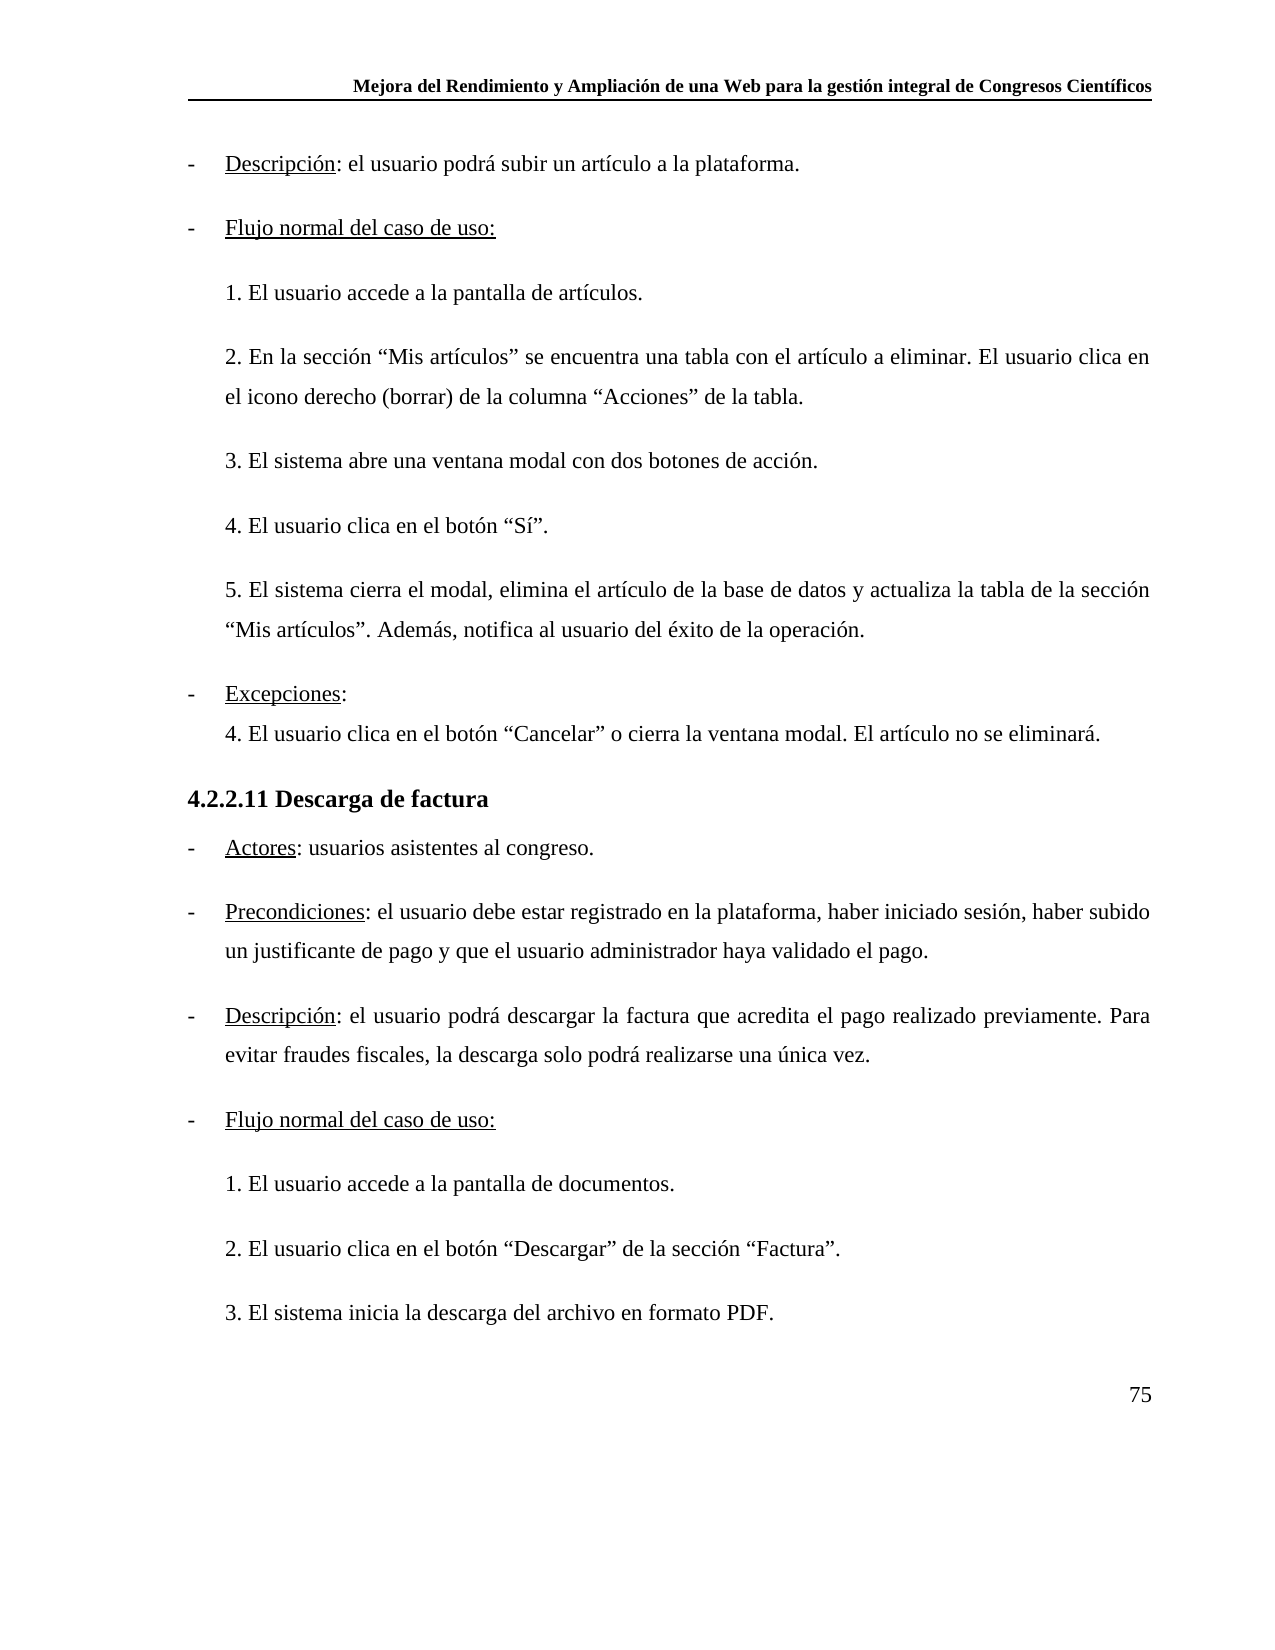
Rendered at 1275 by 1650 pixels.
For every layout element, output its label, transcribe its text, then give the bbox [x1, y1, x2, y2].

text 3. El sistema abre una ventana modal con dos botones de acción. [225, 447, 1152, 474]
list Flujo normal del caso de uso: [187, 1106, 1152, 1132]
text 1. El usuario accede a la pantalla de documentos. [225, 1171, 1152, 1197]
list Descripción: el usuario podrá descargar la factura que acredita el pago realizado previamente. Para evitar fraudes fiscales, la descarga solo podrá realizarse una única vez. [187, 1002, 1152, 1068]
text 5. El sistema cierra el modal, elimina el artículo de la base de datos y actualiza la tabla de la sección “Mis artículos”. Además, notifica al usuario del éxito de la operación. [225, 576, 1152, 642]
text 3. El sistema inicia la descarga del archivo en formato PDF. [225, 1299, 1152, 1326]
subtitle 4.2.2.11 Descarga de factura [187, 784, 1152, 813]
text 1. El usuario accede a la pantalla de artículos. [225, 279, 1152, 305]
text 2. En la sección “Mis artículos” se encuentra una tabla con el artículo a eliminar. El usuario clica en el icono derecho (borrar) de la columna “Acciones” de la tabla. [225, 343, 1152, 409]
list Flujo normal del caso de uso: [187, 214, 1152, 241]
text 4. El usuario clica en el botón “Sí”. [225, 512, 1152, 538]
list Precondiciones: el usuario debe estar registrado en la plataforma, haber iniciado sesión, haber subido un justificante de pago y que el usuario administrador haya validado el pago. [187, 898, 1152, 964]
list Excepciones: 4. El usuario clica en el botón “Cancelar” o cierra la ventana modal. El artículo no se eliminará. [187, 680, 1152, 746]
list Actores: usuarios asistentes al congreso. [187, 834, 1152, 860]
text 2. El usuario clica en el botón “Descargar” de la sección “Factura”. [225, 1235, 1152, 1261]
list Descripción: el usuario podrá subir un artículo a la plataforma. [187, 150, 1152, 176]
